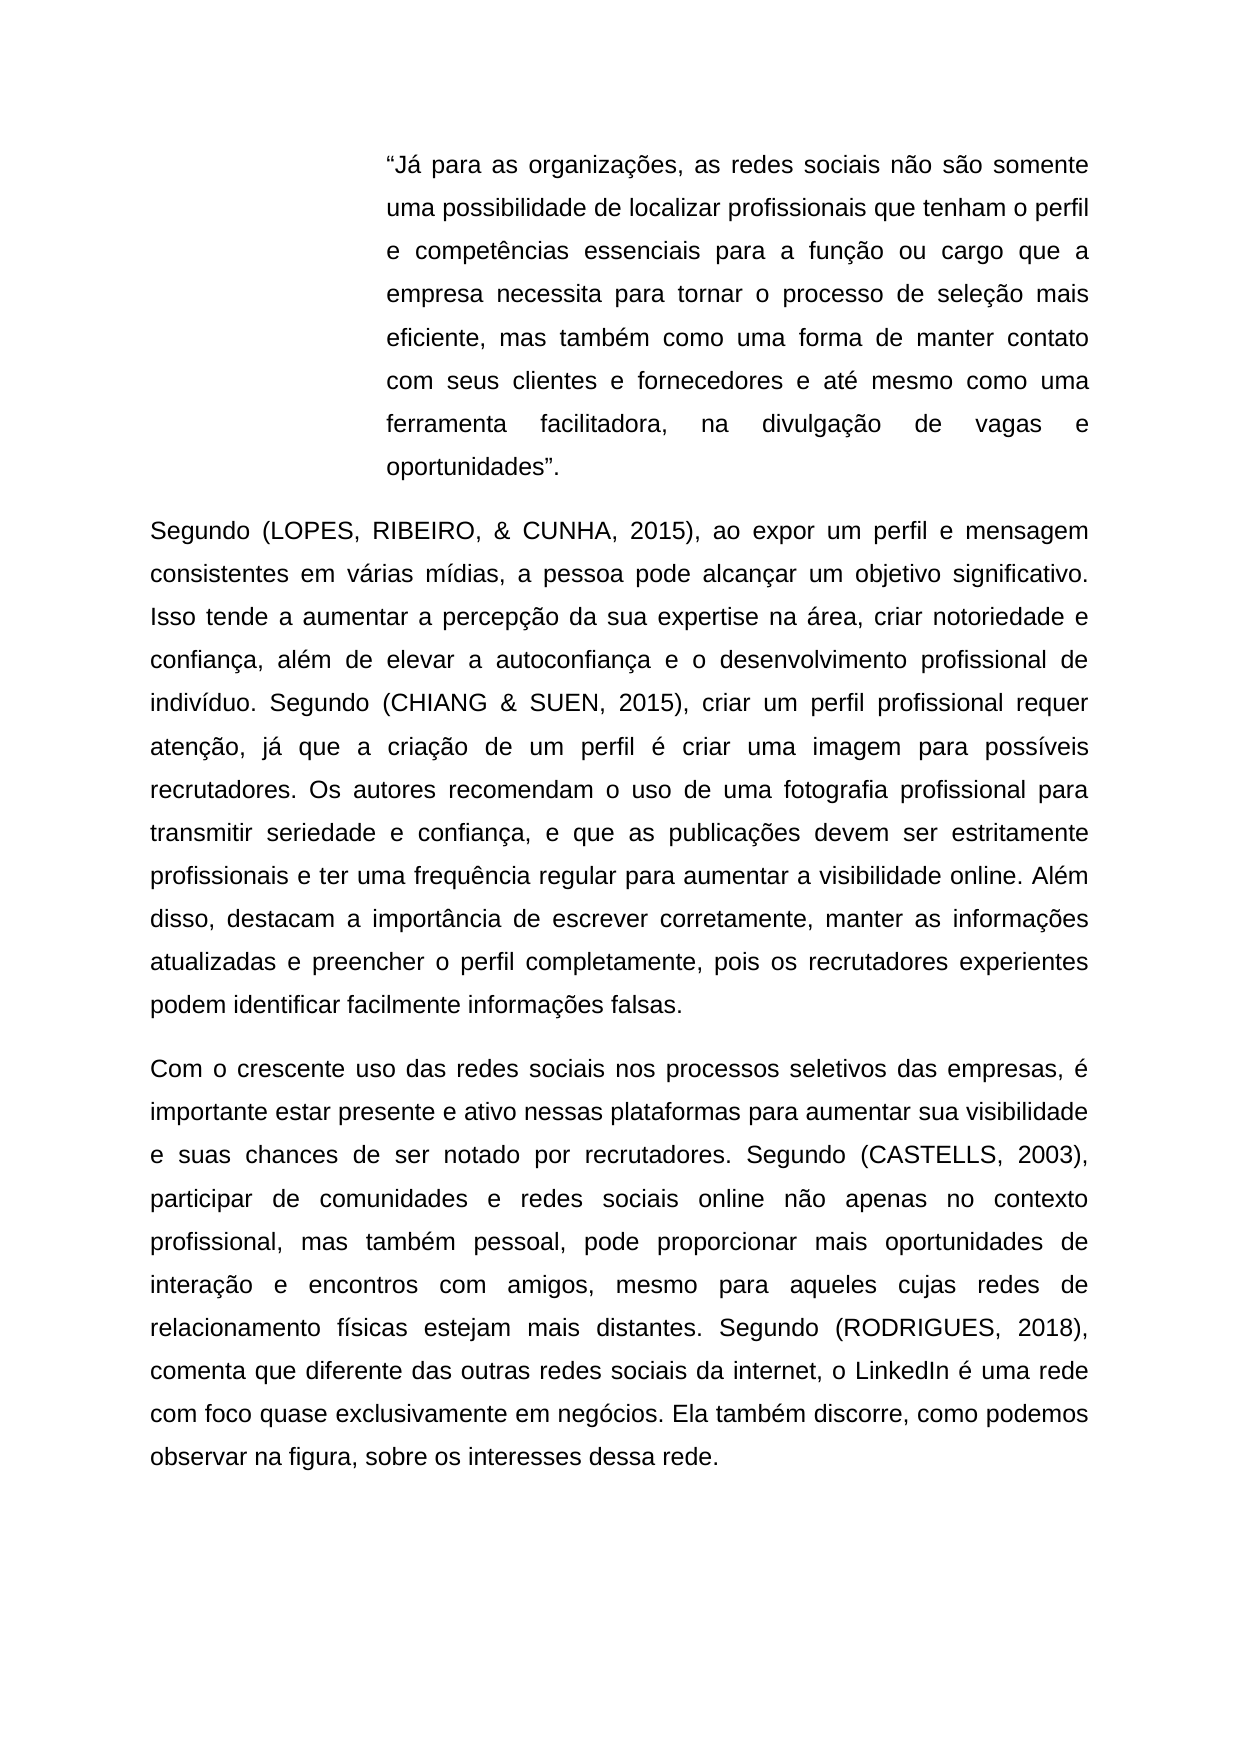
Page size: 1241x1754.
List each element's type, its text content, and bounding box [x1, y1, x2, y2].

text Com o crescente uso das redes sociais nos processos seletivos das empresas, é importante estar presente e ativo nessas plataformas para aumentar sua visibilidade e suas chances de ser notado por recrutadores. Segundo (CASTELLS, 2003), participar de comunidades e redes sociais online não apenas no contexto profissional, mas também pessoal, pode proporcionar mais oportunidades de interação e encontros com amigos, mesmo para aqueles cujas redes de relacionamento físicas estejam mais distantes. Segundo (RODRIGUES, 2018), comenta que diferente das outras redes sociais da internet, o LinkedIn é uma rede com foco quase exclusivamente em negócios. Ela também discorre, como podemos observar na figura, sobre os interesses dessa rede. [150, 1054, 1090, 1471]
text “Já para as organizações, as redes sociais não são somente uma possibilidade de localizar profissionais que tenham o perfil e competências essenciais para a função ou cargo que a empresa necessita para tornar o processo de seleção mais eficiente, mas também como uma forma de manter contato com seus clientes e fornecedores e até mesmo como uma ferramenta facilitadora, na divulgação de vagas e oportunidades”. [386, 150, 1090, 481]
text Segundo (LOPES, RIBEIRO, & CUNHA, 2015), ao expor um perfil e mensagem consistentes em várias mídias, a pessoa pode alcançar um objetivo significativo. Isso tende a aumentar a percepção da sua expertise na área, criar notoriedade e confiança, além de elevar a autoconfiança e o desenvolvimento profissional de indivíduo. Segundo (CHIANG & SUEN, 2015), criar um perfil profissional requer atenção, já que a criação de um perfil é criar uma imagem para possíveis recrutadores. Os autores recomendam o uso de uma fotografia profissional para transmitir seriedade e confiança, e que as publicações devem ser estritamente profissionais e ter uma frequência regular para aumentar a visibilidade online. Além disso, destacam a importância de escrever corretamente, manter as informações atualizadas e preencher o perfil completamente, pois os recrutadores experientes podem identificar facilmente informações falsas. [150, 516, 1090, 1019]
